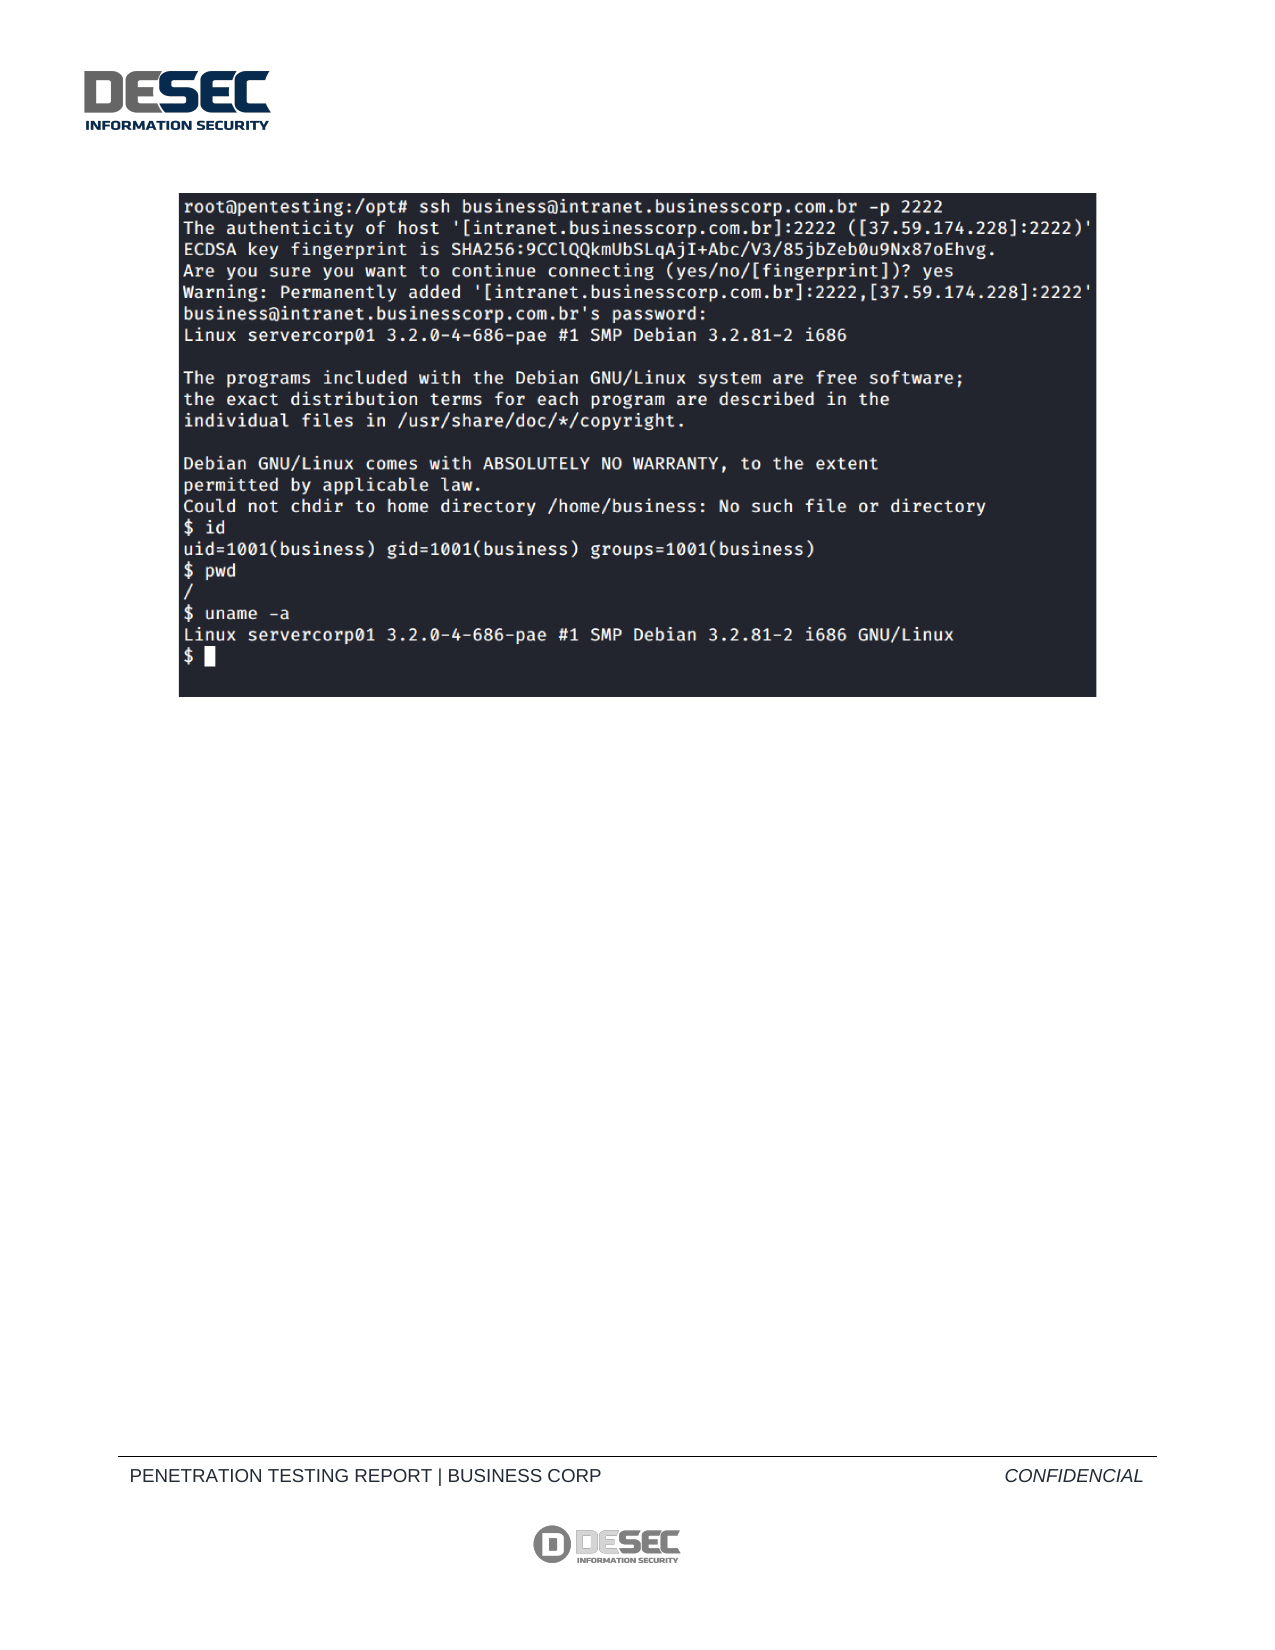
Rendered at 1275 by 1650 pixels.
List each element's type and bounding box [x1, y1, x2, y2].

picture [531, 1520, 684, 1568]
picture [84, 71, 271, 130]
picture [178, 193, 1097, 697]
